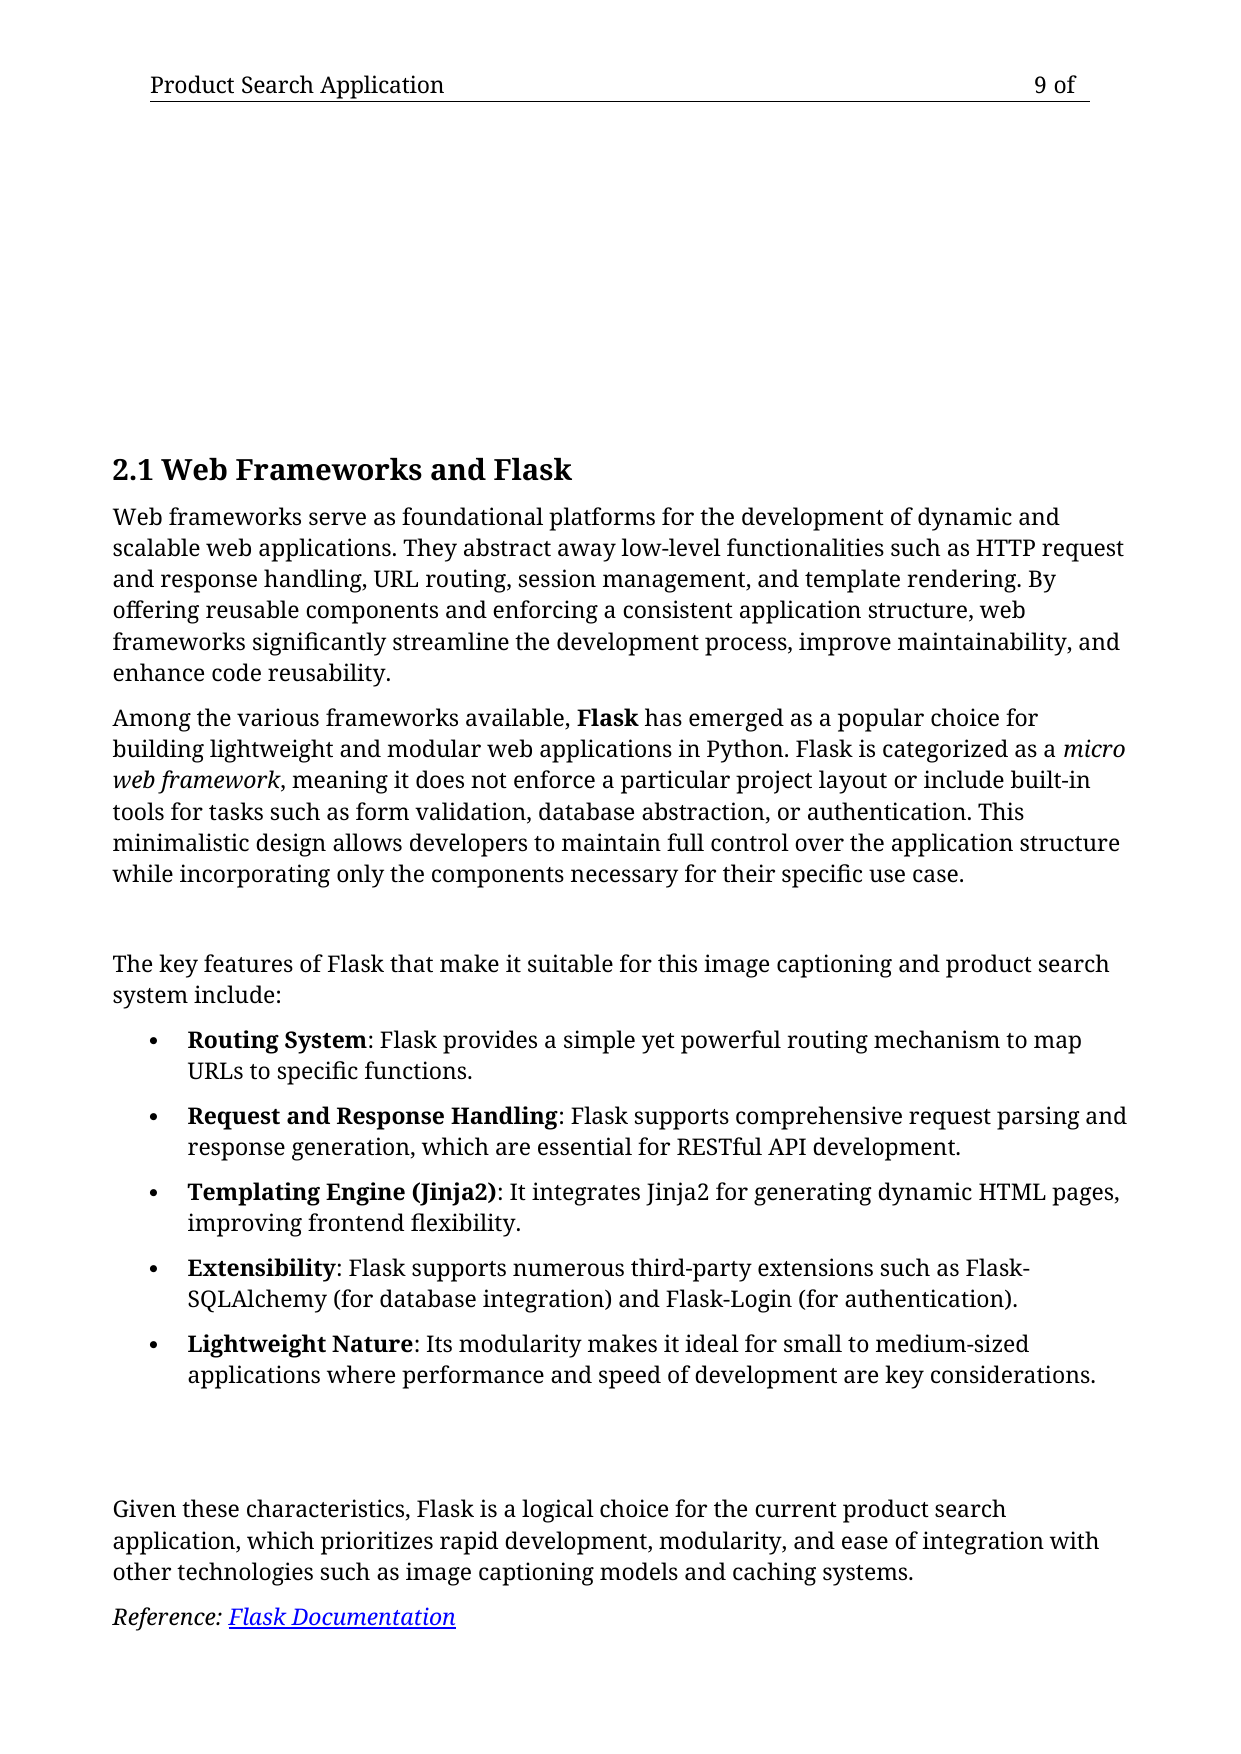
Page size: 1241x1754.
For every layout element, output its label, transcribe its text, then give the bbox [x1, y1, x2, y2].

list Routing System: Flask provides a simple yet powerful routing mechanism to map URLs to specific functions. [150, 1024, 1134, 1086]
text Among the various frameworks available, Flask has emerged as a popular choice for building lightweight and modular web applications in Python. Flask is categorized as a micro web framework, meaning it does not enforce a particular project layout or include built-in tools for tasks such as form validation, database abstraction, or authentication. This minimalistic design allows developers to maintain full control over the application structure while incorporating only the components necessary for their specific use case. [112, 702, 1134, 889]
text The key features of Flask that make it suitable for this image captioning and product search system include: [112, 948, 1134, 1010]
list Request and Response Handling: Flask supports comprehensive request parsing and response generation, which are essential for RESTful API development. [150, 1100, 1134, 1162]
text 2.1 Web Frameworks and Flask [112, 451, 1134, 487]
text Reference: Flask Documentation [112, 1601, 1134, 1632]
list Templating Engine (Jinja2): It integrates Jinja2 for generating dynamic HTML pages, improving frontend flexibility. [150, 1176, 1134, 1238]
list Lightweight Nature: Its modularity makes it ideal for small to medium-sized applications where performance and speed of development are key considerations. [150, 1328, 1134, 1390]
text Web frameworks serve as foundational platforms for the development of dynamic and scalable web applications. They abstract away low-level functionalities such as HTTP request and response handling, URL routing, session management, and template rendering. By offering reusable components and enforcing a consistent application structure, web frameworks significantly streamline the development process, improve maintainability, and enhance code reusability. [112, 501, 1134, 688]
text Given these characteristics, Flask is a logical choice for the current product search application, which prioritizes rapid development, modularity, and ease of integration with other technologies such as image captioning models and caching systems. [112, 1493, 1134, 1587]
list Extensibility: Flask supports numerous third-party extensions such as Flask-SQLAlchemy (for database integration) and Flask-Login (for authentication). [150, 1252, 1134, 1314]
